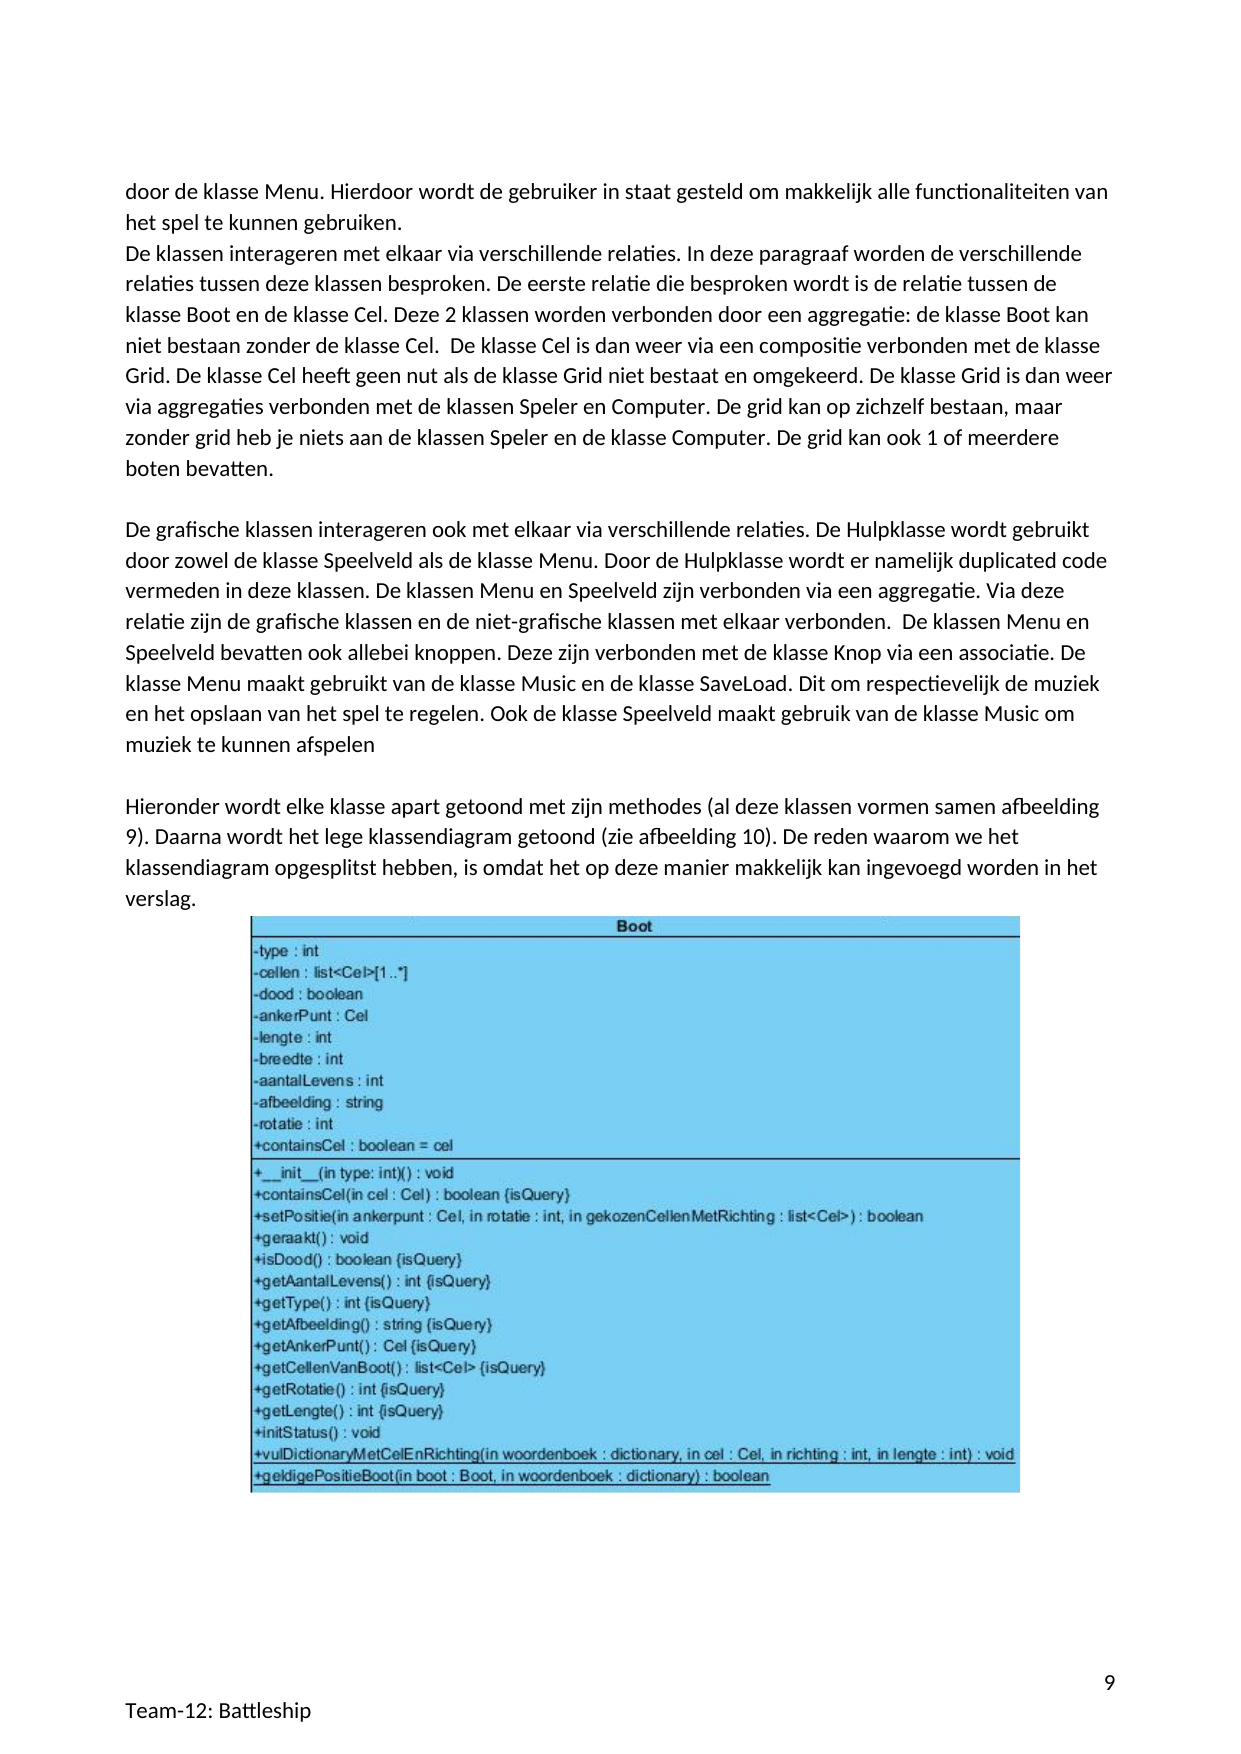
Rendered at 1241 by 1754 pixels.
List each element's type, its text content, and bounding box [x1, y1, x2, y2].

text De grafische klassen interageren ook met elkaar via verschillende relaties. De Hulpklasse wordt gebruikt door zowel de klasse Speelveld als de klasse Menu. Door de Hulpklasse wordt er namelijk duplicated code vermeden in deze klassen. De klassen Menu en Speelveld zijn verbonden via een aggregatie. Via deze relatie zijn de grafische klassen en de niet-grafische klassen met elkaar verbonden. De klassen Menu en Speelveld bevatten ook allebei knoppen. Deze zijn verbonden met de klasse Knop via een associatie. De klasse Menu maakt gebruikt van de klasse Music en de klasse SaveLoad. Dit om respectievelijk de muziek en het opslaan van het spel te regelen. Ook de klasse Speelveld maakt gebruik van de klasse Music om muziek te kunnen afspelen [125, 515, 1115, 758]
picture [248, 916, 1020, 1497]
text Hieronder wordt elke klasse apart getoond met zijn methodes (al deze klassen vormen samen afbeelding 9). Daarna wordt het lege klassendiagram getoond (zie afbeelding 10). De reden waarom we het klassendiagram opgesplitst hebben, is omdat het op deze manier makkelijk kan ingevoegd worden in het verslag. [125, 792, 1115, 912]
text De klassen interageren met elkaar via verschillende relaties. In deze paragraaf worden de verschillende relaties tussen deze klassen besproken. De eerste relatie die besproken wordt is de relatie tussen de klasse Boot en de klasse Cel. Deze 2 klassen worden verbonden door een aggregatie: de klasse Boot kan niet bestaan zonder de klasse Cel. De klasse Cel is dan weer via een compositie verbonden met de klasse Grid. De klasse Cel heeft geen nut als de klasse Grid niet bestaat en omgekeerd. De klasse Grid is dan weer via aggregaties verbonden met de klassen Speler en Computer. De grid kan op zichzelf bestaan, maar zonder grid heb je niets aan de klassen Speler en de klasse Computer. De grid kan ook 1 of meerdere boten bevatten. [125, 239, 1115, 482]
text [125, 177, 1115, 236]
